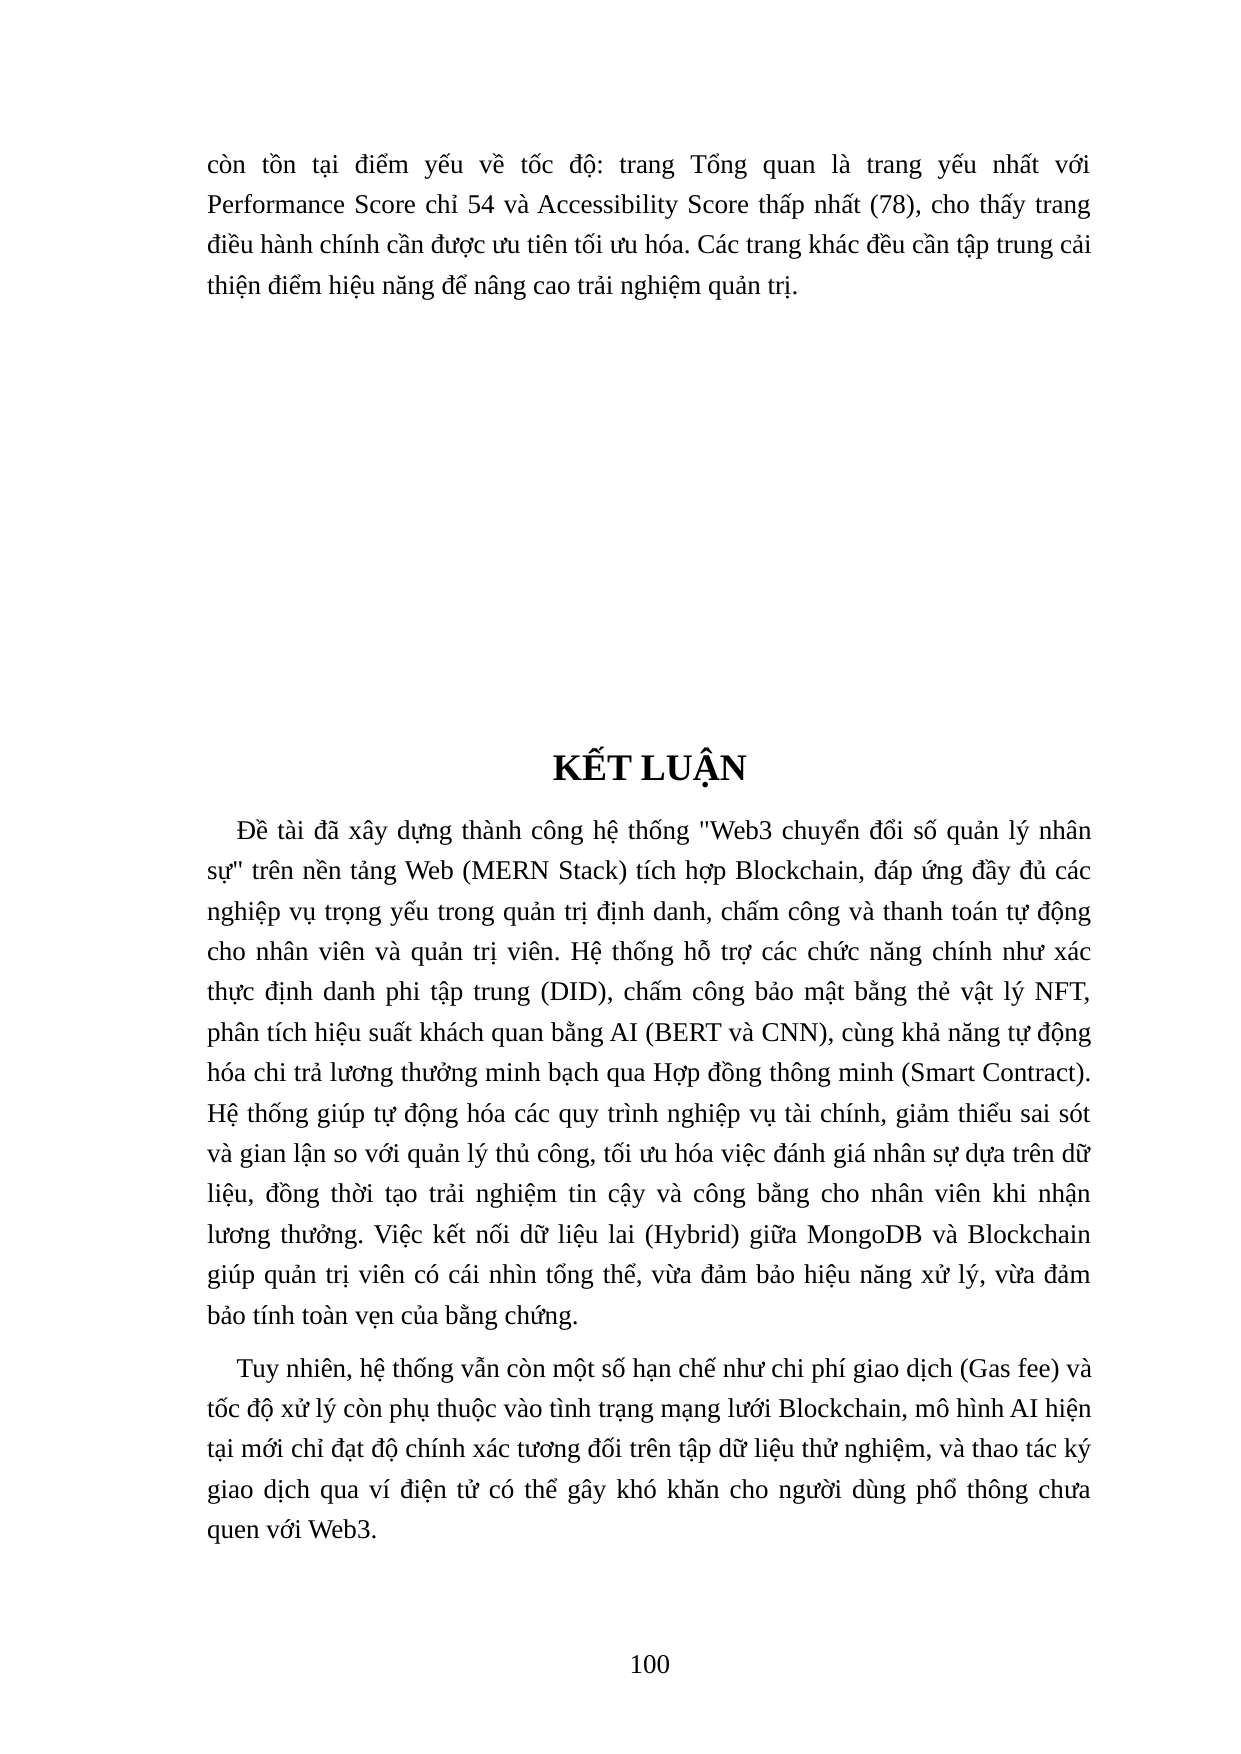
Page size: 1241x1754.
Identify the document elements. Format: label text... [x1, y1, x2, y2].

subtitle KẾT LUẬN [207, 745, 1092, 788]
text Đề tài đã xây dựng thành công hệ thống "Web3 chuyển đổi số quản lý nhân sự" trên nền tảng Web (MERN Stack) tích hợp Blockchain, đáp ứng đầy đủ các nghiệp vụ trọng yếu trong quản trị định danh, chấm công và thanh toán tự động cho nhân viên và quản trị viên. Hệ thống hỗ trợ các chức năng chính như xác thực định danh phi tập trung (DID), chấm công bảo mật bằng thẻ vật lý NFT, phân tích hiệu suất khách quan bằng AI (BERT và CNN), cùng khả năng tự động hóa chi trả lương thưởng minh bạch qua Hợp đồng thông minh (Smart Contract). Hệ thống giúp tự động hóa các quy trình nghiệp vụ tài chính, giảm thiểu sai sót và gian lận so với quản lý thủ công, tối ưu hóa việc đánh giá nhân sự dựa trên dữ liệu, đồng thời tạo trải nghiệm tin cậy và công bằng cho nhân viên khi nhận lương thưởng. Việc kết nối dữ liệu lai (Hybrid) giữa MongoDB và Blockchain giúp quản trị viên có cái nhìn tổng thể, vừa đảm bảo hiệu năng xử lý, vừa đảm bảo tính toàn vẹn của bằng chứng. [207, 814, 1092, 1330]
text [207, 148, 1092, 300]
text Tuy nhiên, hệ thống vẫn còn một số hạn chế như chi phí giao dịch (Gas fee) và tốc độ xử lý còn phụ thuộc vào tình trạng mạng lưới Blockchain, mô hình AI hiện tại mới chỉ đạt độ chính xác tương đối trên tập dữ liệu thử nghiệm, và thao tác ký giao dịch qua ví điện tử có thể gây khó khăn cho người dùng phổ thông chưa quen với Web3. [207, 1352, 1092, 1544]
